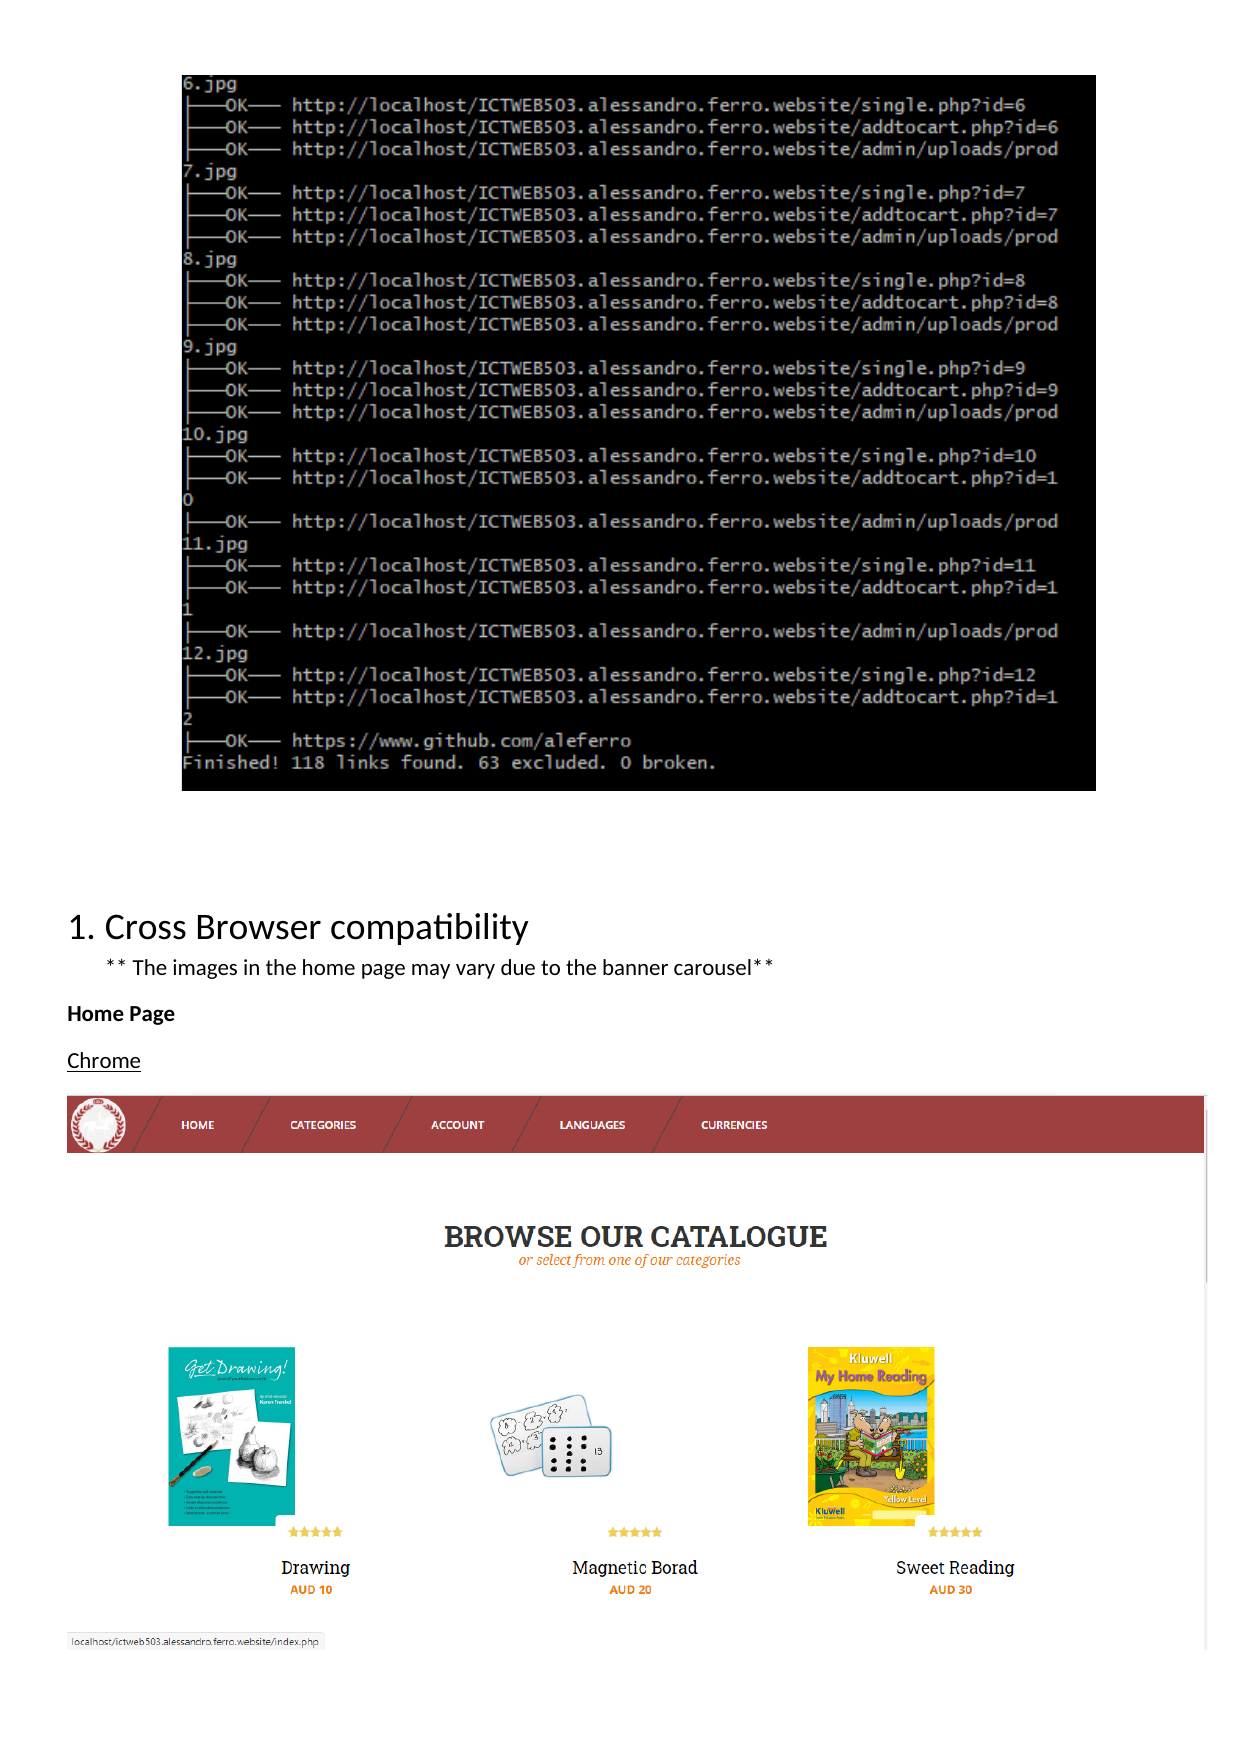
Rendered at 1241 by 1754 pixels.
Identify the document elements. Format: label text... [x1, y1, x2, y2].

text Chrome [67, 1046, 1211, 1074]
text Home Page [67, 999, 1211, 1028]
list ** The images in the home page may vary due to the banner carousel** [104, 953, 1211, 981]
picture [181, 75, 1096, 791]
list Cross Browser compatibility [67, 903, 1211, 949]
picture [67, 1093, 1208, 1650]
